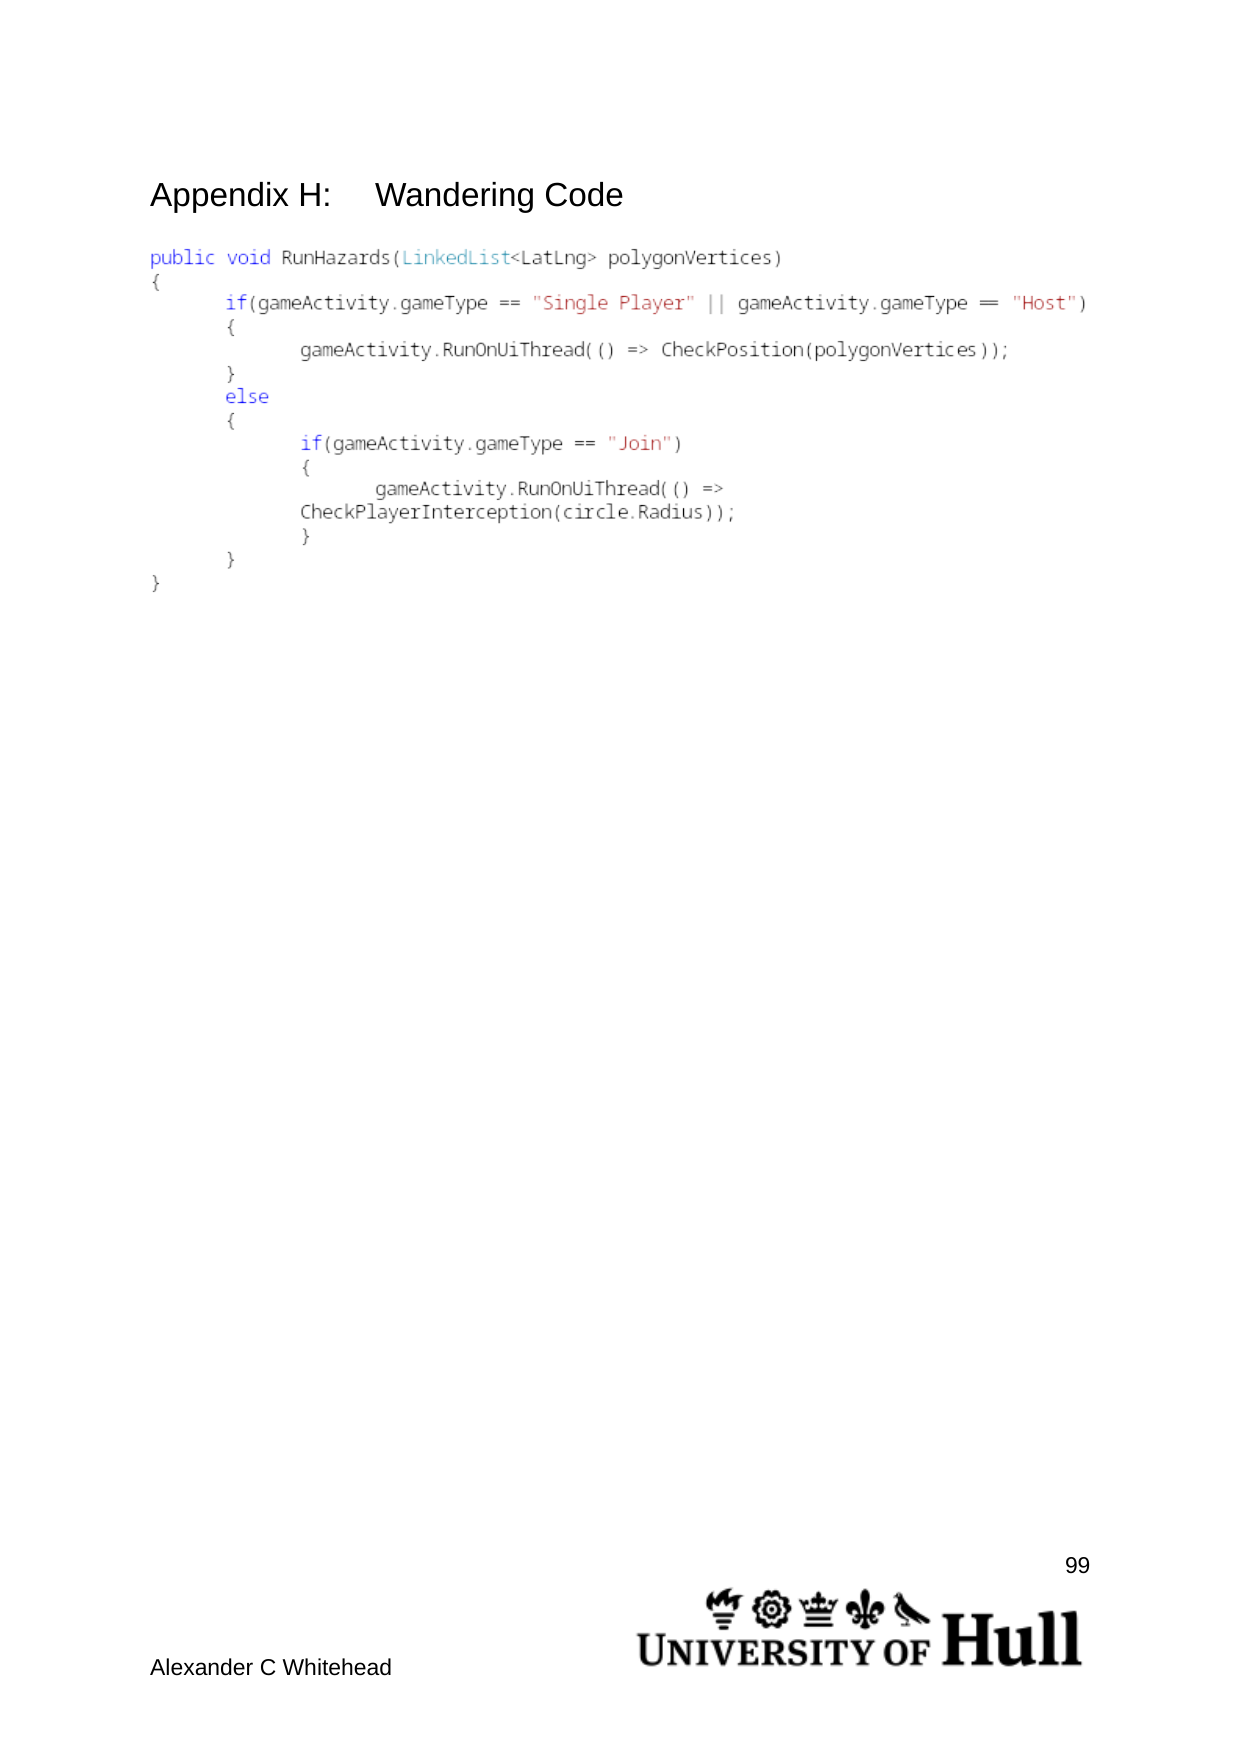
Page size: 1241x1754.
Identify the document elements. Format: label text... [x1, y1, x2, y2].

picture [630, 1578, 1091, 1676]
subtitle Wandering Code [150, 175, 1090, 213]
